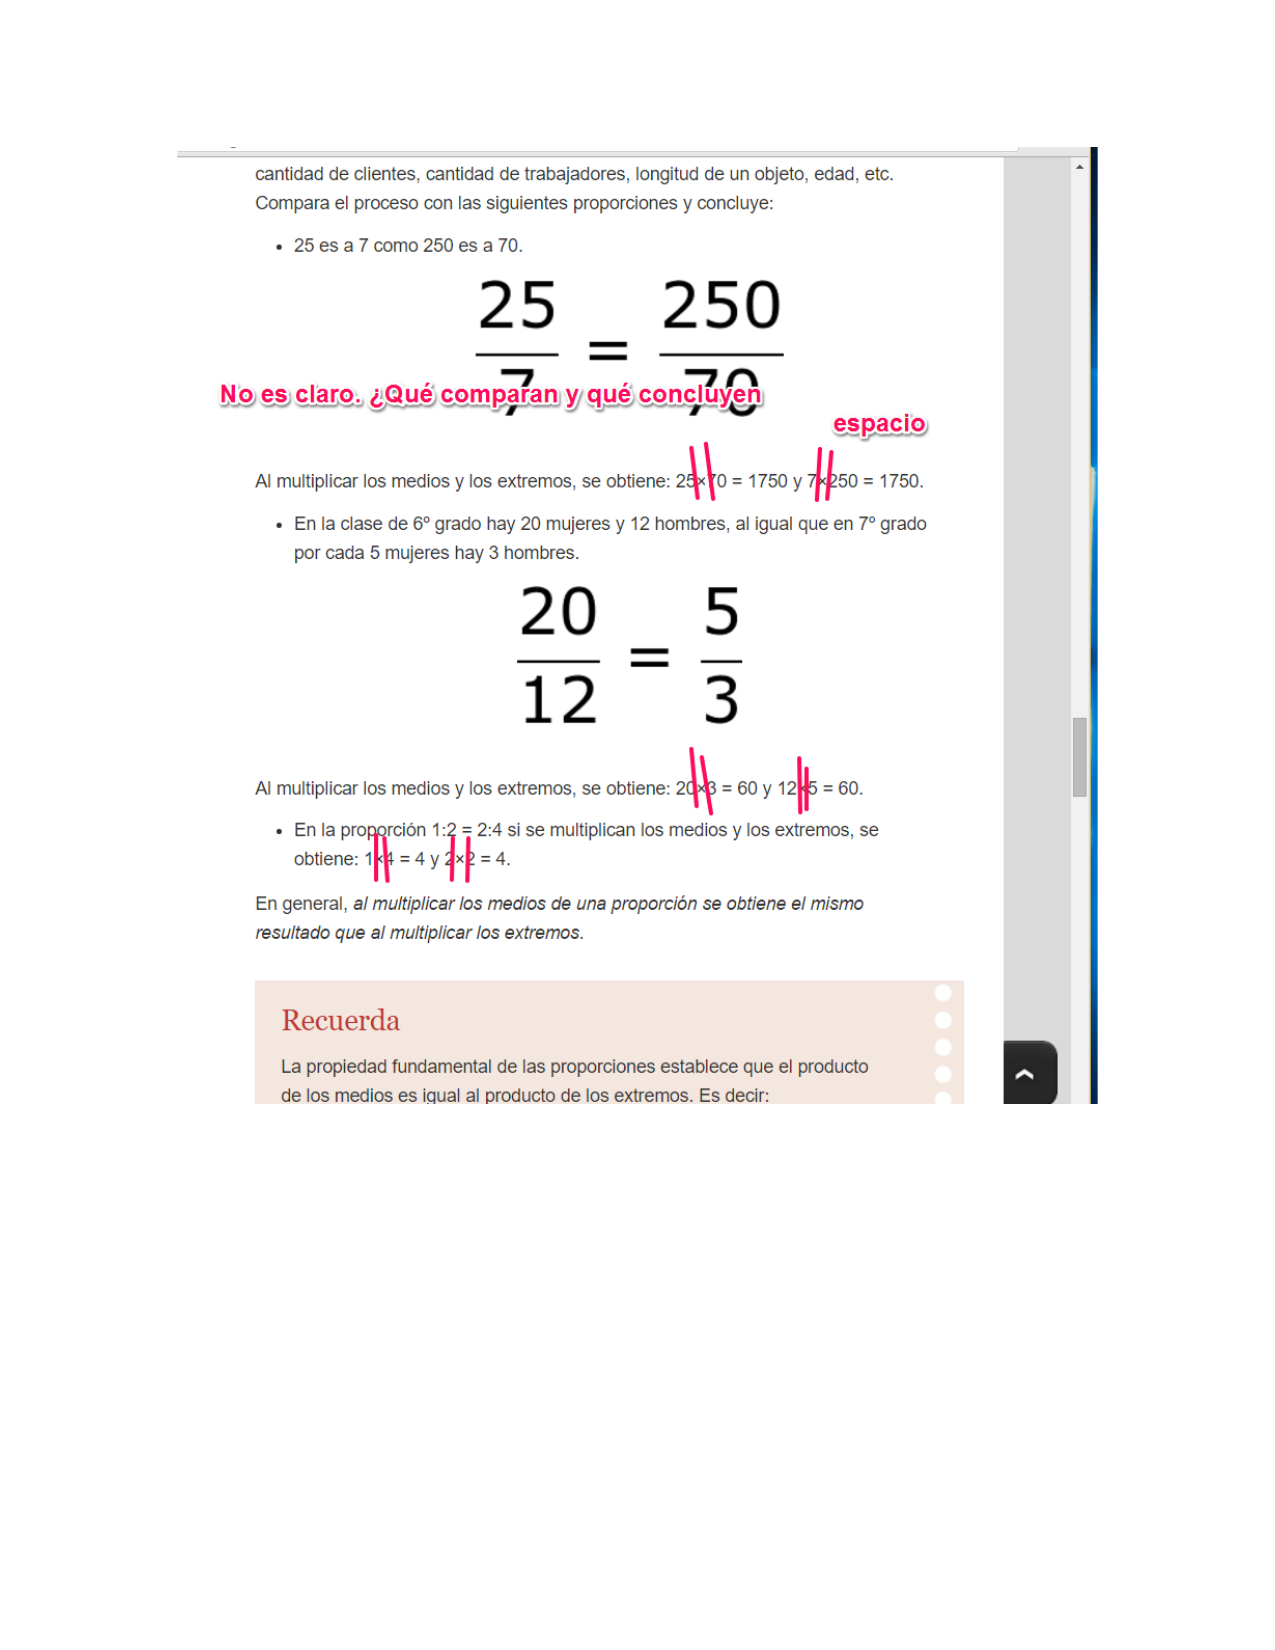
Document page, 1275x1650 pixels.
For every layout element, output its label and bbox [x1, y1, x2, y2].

picture [177, 147, 1098, 1104]
